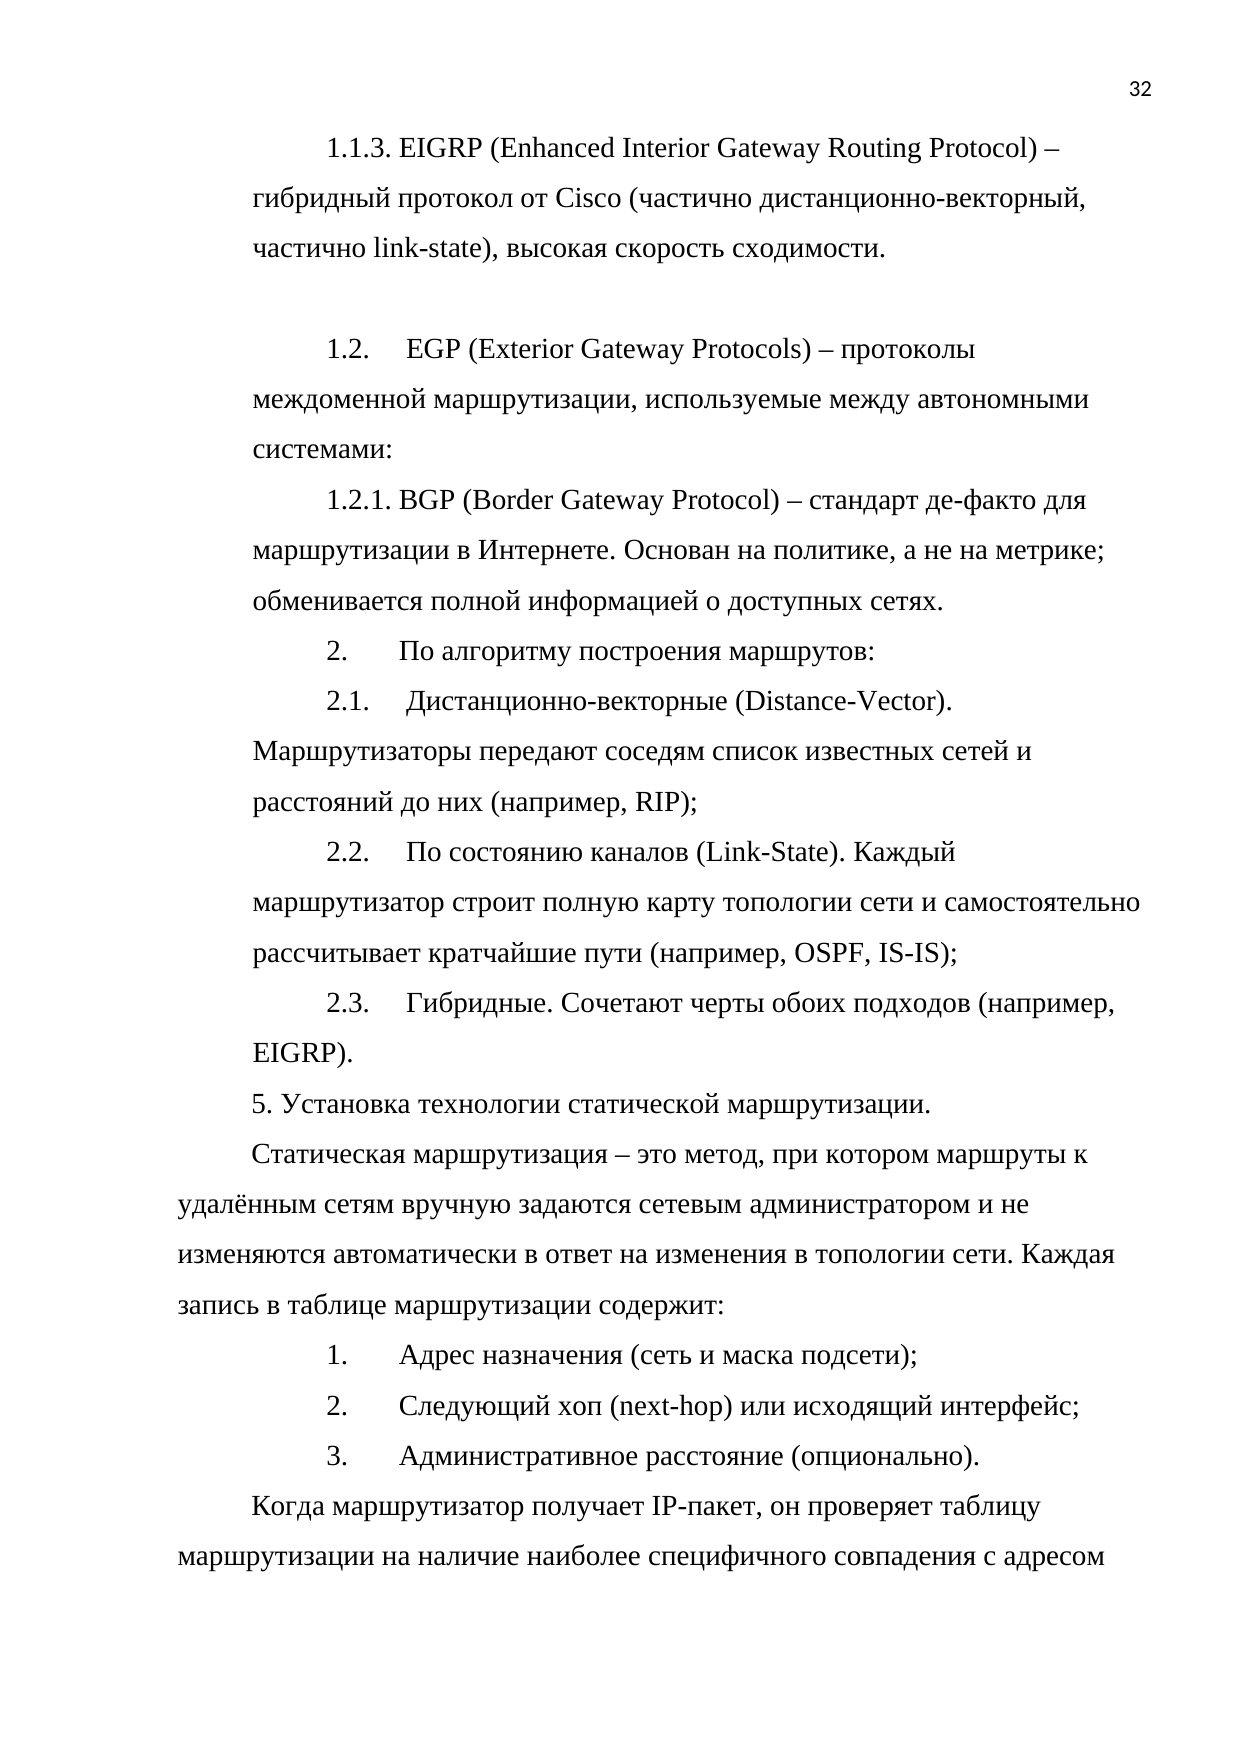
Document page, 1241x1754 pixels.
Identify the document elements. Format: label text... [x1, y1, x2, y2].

text Статическая маршрутизация – это метод, при котором маршруты к удалённым сетям вручную задаются сетевым администратором и не изменяются автоматически в ответ на изменения в топологии сети. Каждая запись в таблице маршрутизации содержит: [177, 1136, 1152, 1321]
list Административное расстояние (опционально). [252, 1438, 1152, 1471]
list EIGRP (Enhanced Interior Gateway Routing Protocol) – гибридный протокол от Cisco (частично дистанционно-векторный, частично link-state), высокая скорость сходимости. [252, 130, 1152, 264]
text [177, 1488, 1152, 1572]
list BGP (Border Gateway Protocol) – стандарт де-факто для маршрутизации в Интернете. Основан на политике, а не на метрике; обменивается полной информацией о доступных сетях. [252, 482, 1152, 616]
list По алгоритму построения маршрутов: [252, 633, 1152, 666]
list Следующий хоп (next-hop) или исходящий интерфейс; [252, 1388, 1152, 1421]
list По состоянию каналов (Link-State). Каждый маршрутизатор строит полную карту топологии сети и самостоятельно рассчитывает кратчайшие пути (например, OSPF, IS-IS); [252, 834, 1152, 968]
list Адрес назначения (сеть и маска подсети); [252, 1337, 1152, 1371]
list Дистанционно-векторные (Distance-Vector). Маршрутизаторы передают соседям список известных сетей и расстояний до них (например, RIP); [252, 683, 1152, 817]
list EGP (Exterior Gateway Protocols) – протоколы междоменной маршрутизации, используемые между автономными системами: [252, 331, 1152, 465]
text 5. Установка технологии статической маршрутизации. [177, 1086, 1152, 1119]
list Гибридные. Сочетают черты обоих подходов (например, EIGRP). [252, 985, 1152, 1069]
